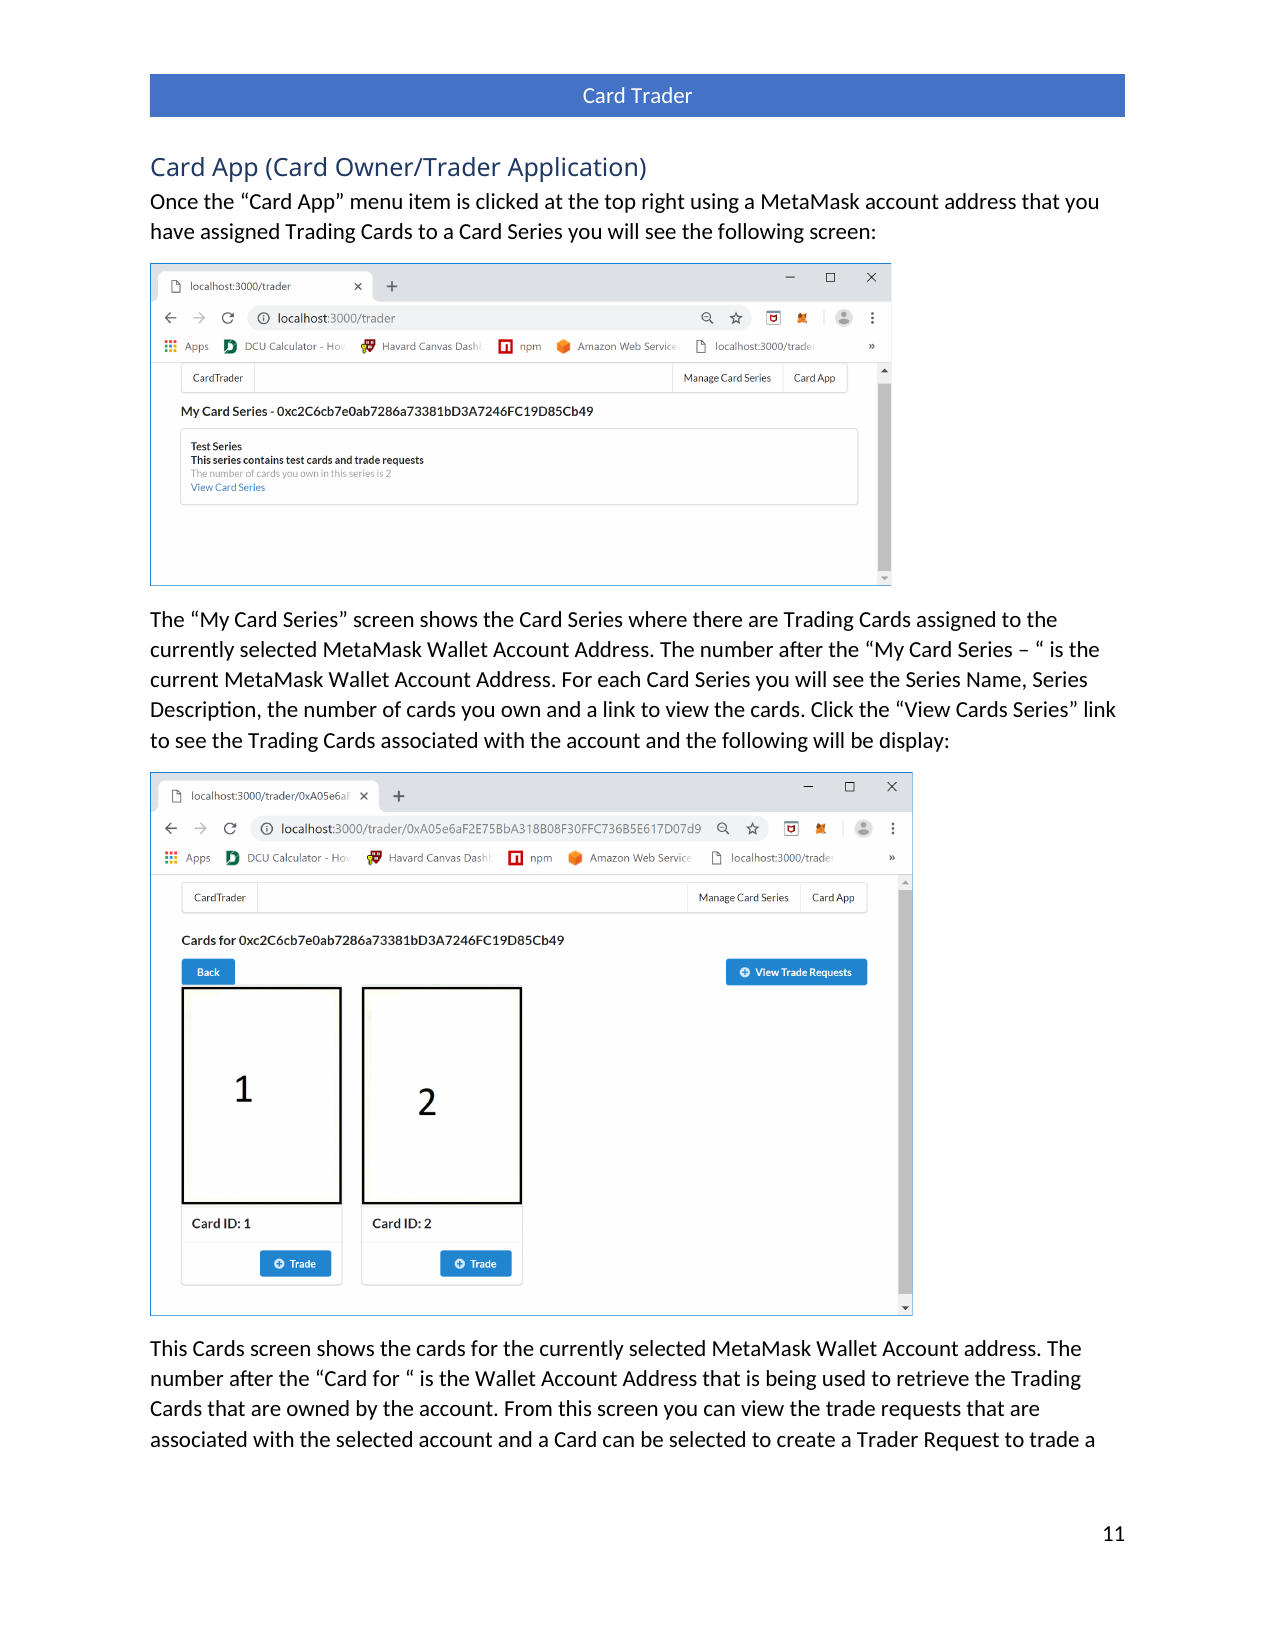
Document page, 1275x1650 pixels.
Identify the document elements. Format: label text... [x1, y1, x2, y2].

text Once the “Card App” menu item is clicked at the top right using a MetaMask account address that you have assigned Trading Cards to a Card Series you will see the following screen: [150, 187, 1125, 245]
picture [150, 263, 892, 586]
picture [150, 772, 913, 1316]
subtitle Card App (Card Owner/Trader Application) [150, 150, 1125, 184]
text The “My Card Series” screen shows the Card Series where there are Trading Cards assigned to the currently selected MetaMask Wallet Account Address. The number after the “My Card Series – “ is the current MetaMask Wallet Account Address. For each Card Series you will see the Series Name, Series Description, the number of cards you own and a link to view the cards. Click the “View Cards Series” link to see the Trading Cards associated with the account and the following will be display: [150, 605, 1125, 754]
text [150, 1334, 1125, 1453]
